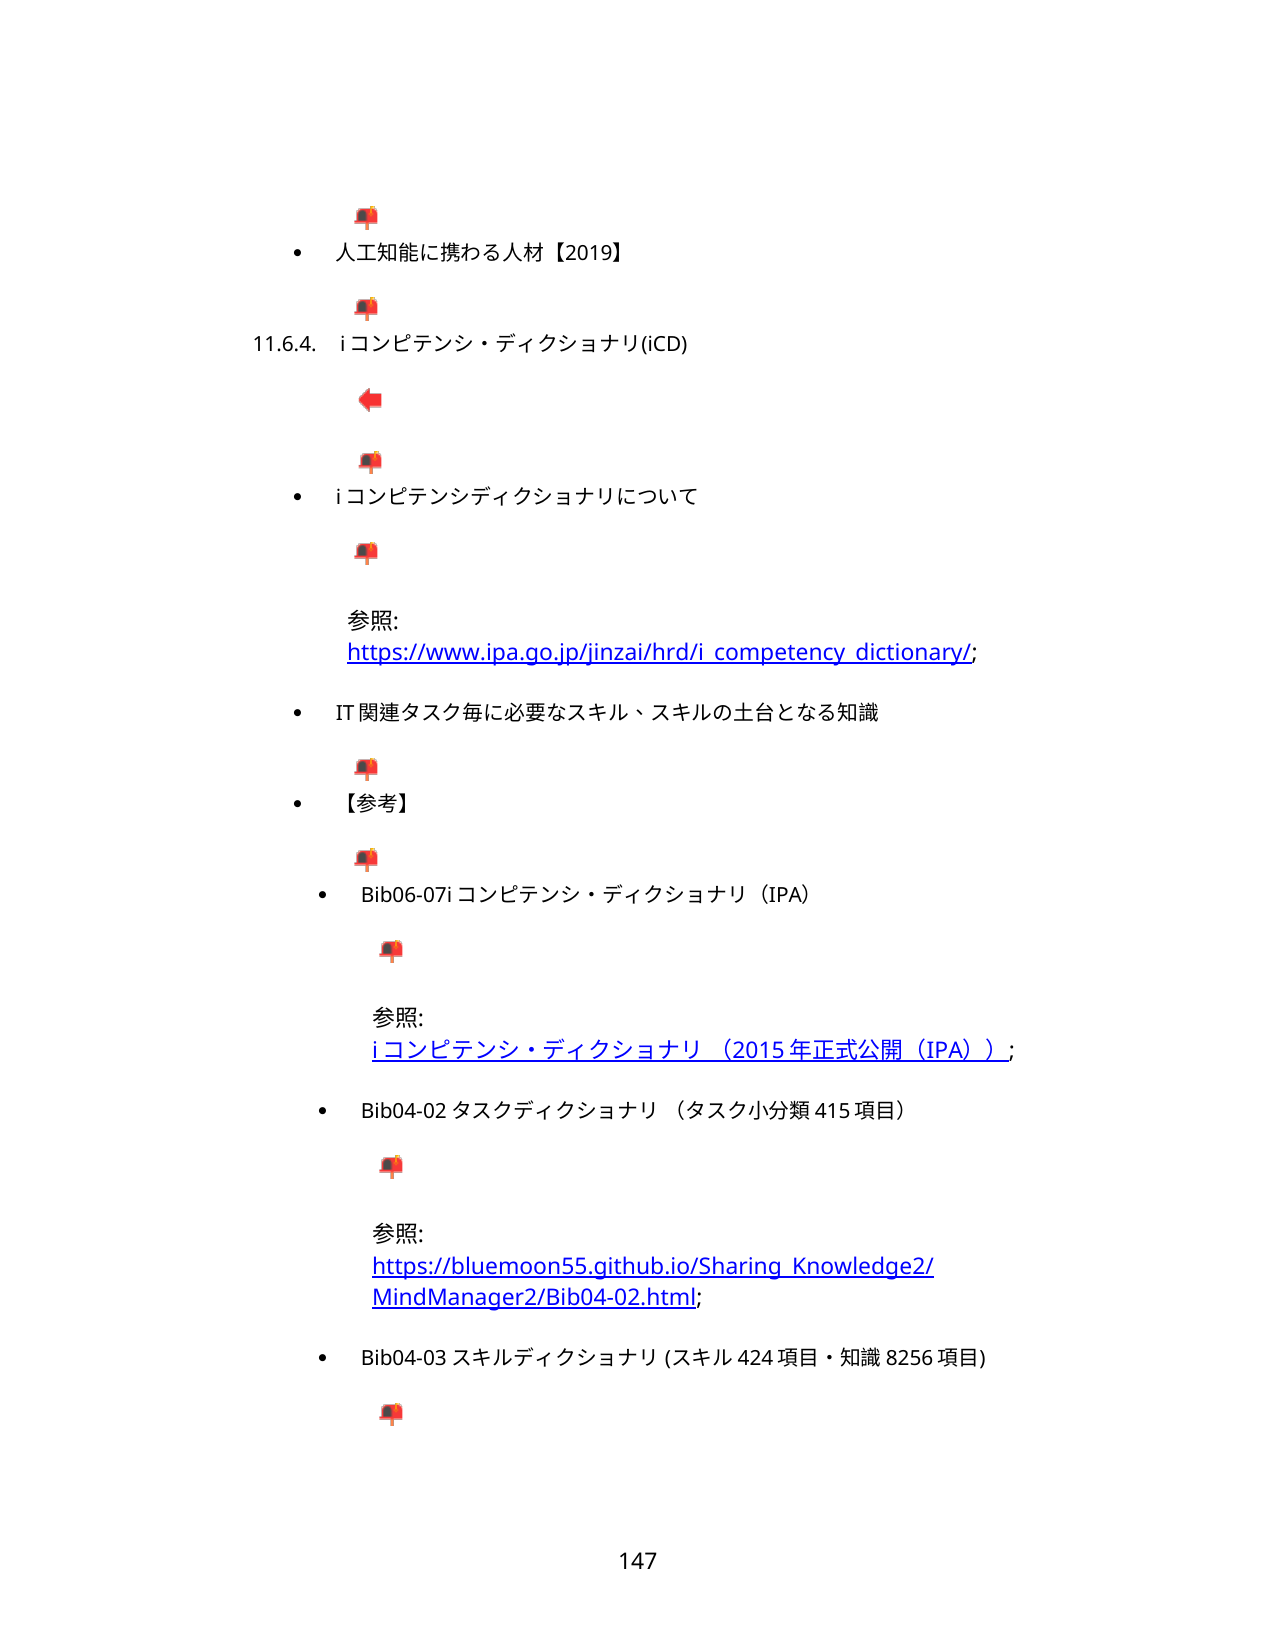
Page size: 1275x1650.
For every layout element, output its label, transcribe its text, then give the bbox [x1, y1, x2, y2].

text iコンピテンシ・ディクショナリ （2015年正式公開（IPA））; [372, 1034, 1098, 1065]
text https://bluemoon55.github.io/Sharing_Knowledge2/MindManager2/Bib04-02.html; [372, 1249, 1098, 1312]
list 人工知能に携わる人材【2019】 [294, 238, 1098, 266]
list Bib04-03スキルディクショナリ (スキル424項目・知識8256項目) [319, 1343, 1098, 1372]
list 参照: [372, 1002, 1098, 1034]
list iコンピテンシ・ディクショナリ(iCD) [252, 329, 1098, 357]
list IT関連タスク毎に必要なスキル、スキルの土台となる知識 [294, 698, 1098, 727]
picture [379, 1403, 403, 1426]
picture [379, 1155, 403, 1179]
list Bib06-07iコンピテンシ・ディクショナリ（IPA） [319, 880, 1098, 909]
picture [354, 758, 378, 781]
picture [354, 848, 378, 872]
picture [358, 451, 382, 474]
list 参照: [347, 604, 1098, 636]
text https://www.ipa.go.jp/jinzai/hrd/i_competency_dictionary/; [347, 636, 1098, 667]
list iコンピテンシディクショナリについて [294, 482, 1098, 511]
list 【参考】 [294, 789, 1098, 818]
picture [358, 388, 382, 412]
picture [354, 297, 378, 321]
list 参照: [372, 1218, 1098, 1249]
picture [379, 940, 403, 963]
list Bib04-02タスクディクショナリ （タスク小分類415項目） [319, 1096, 1098, 1124]
picture [354, 206, 378, 230]
picture [354, 542, 378, 565]
